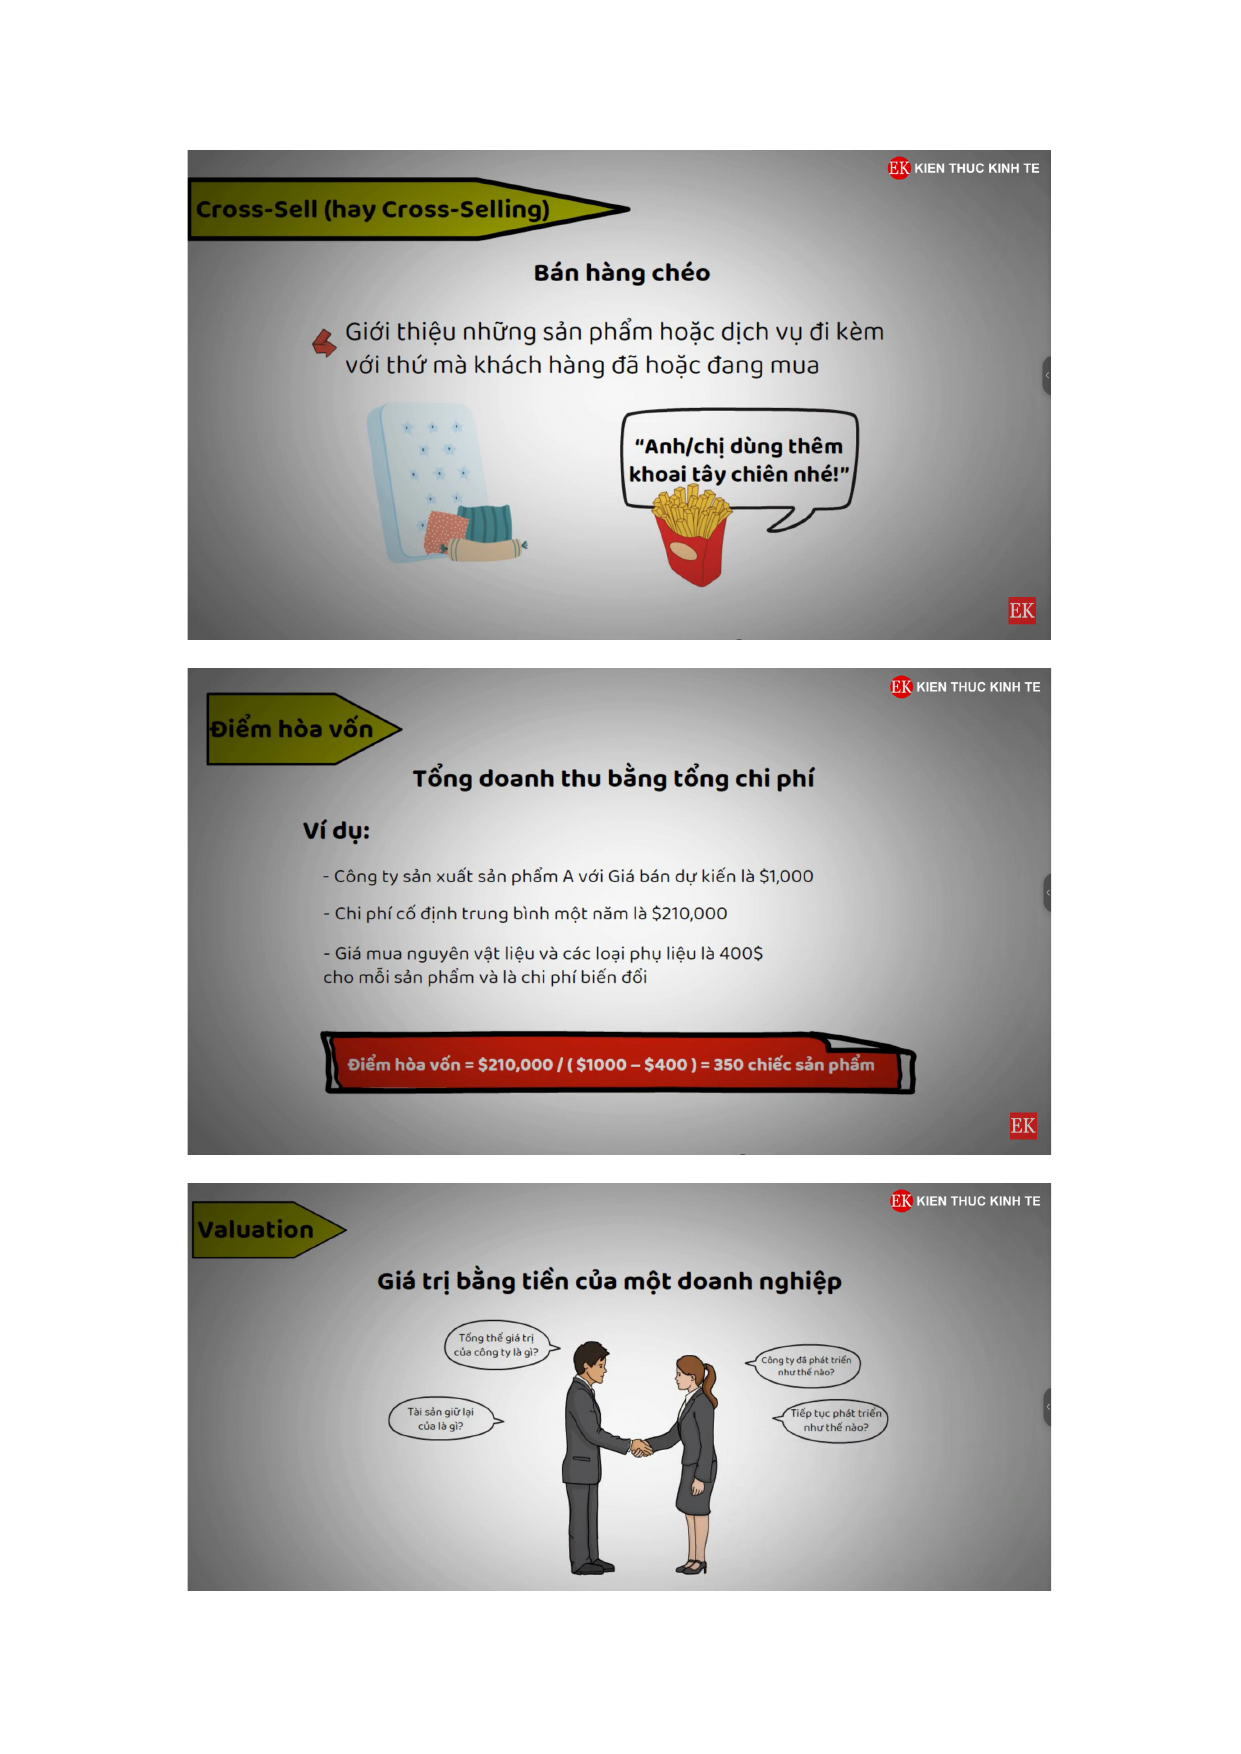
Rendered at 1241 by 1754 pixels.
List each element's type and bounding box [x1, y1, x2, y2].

picture [187, 668, 1052, 1155]
picture [187, 150, 1051, 640]
picture [187, 1183, 1052, 1591]
